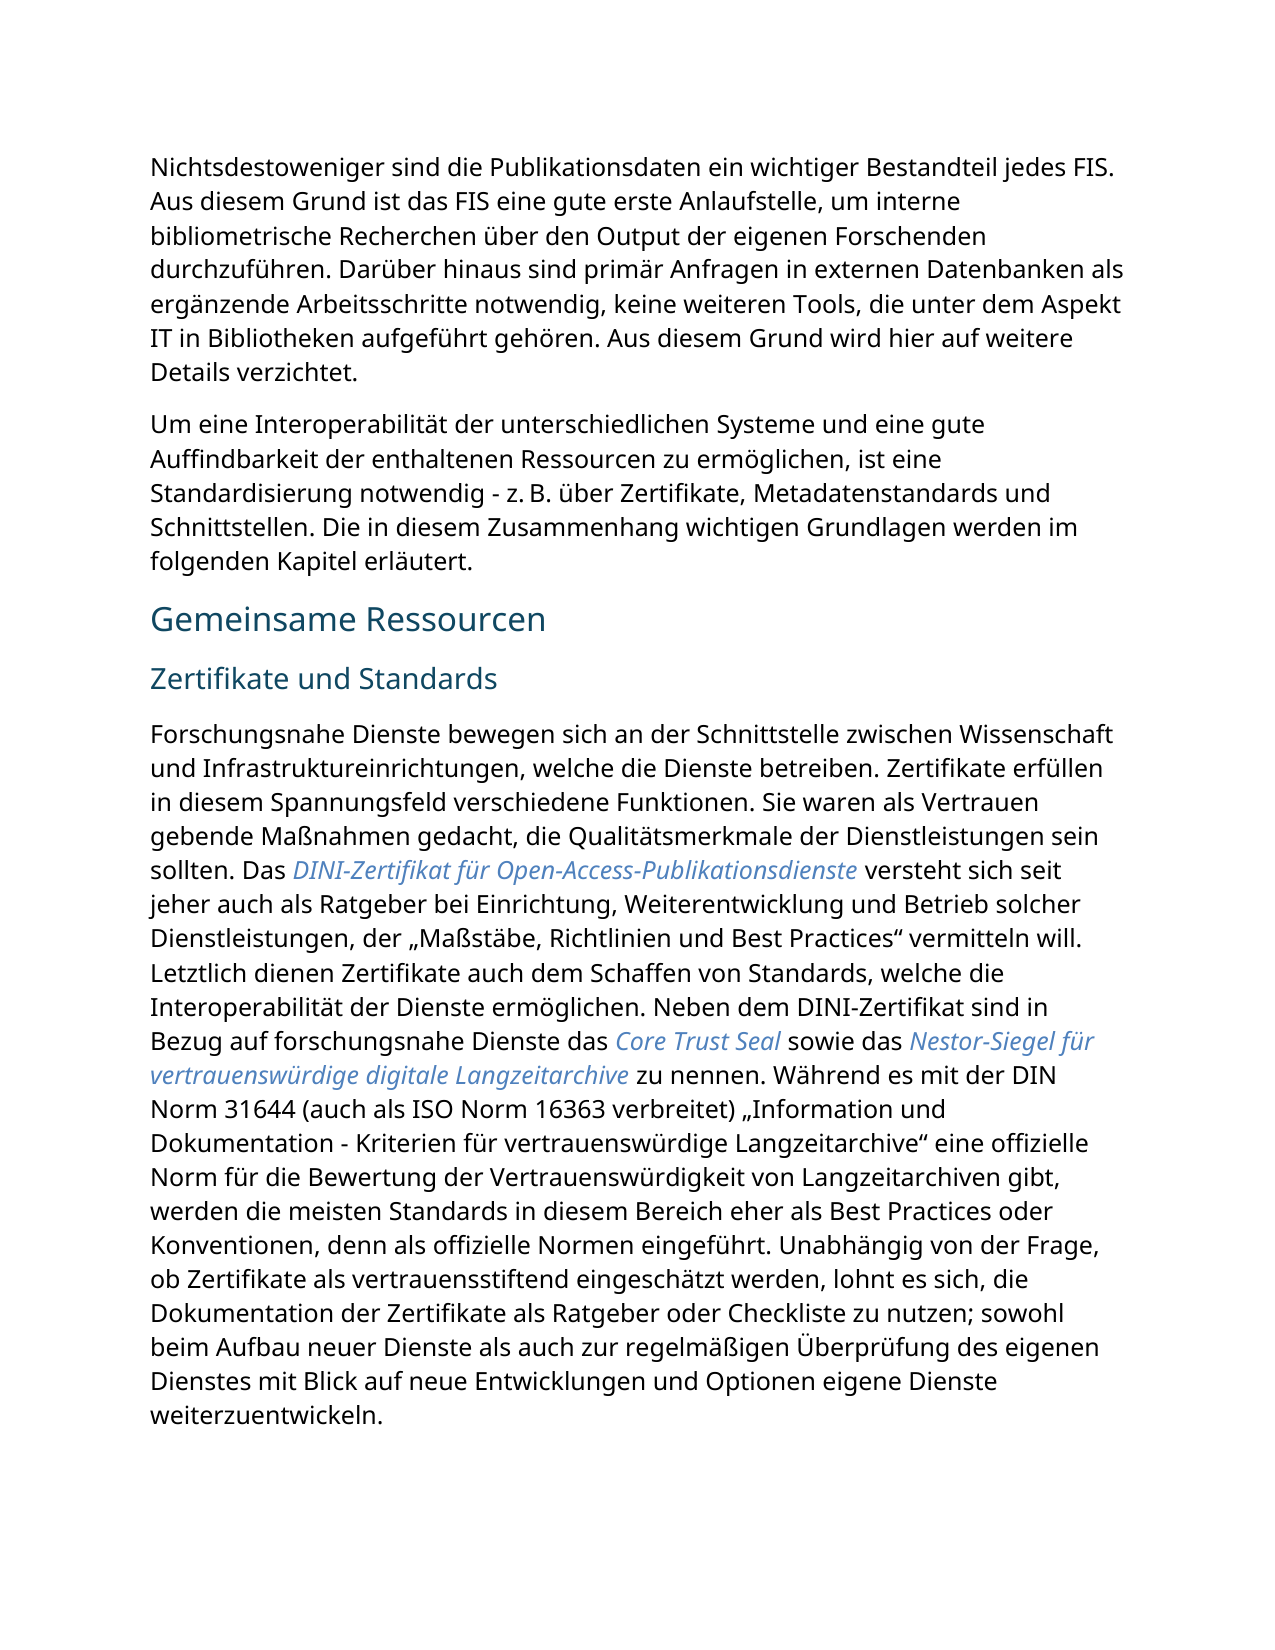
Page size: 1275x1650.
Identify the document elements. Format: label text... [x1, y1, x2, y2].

text Um eine Interoperabilität der unterschiedlichen Systeme und eine gute Auffindbarkeit der enthaltenen Ressourcen zu ermöglichen, ist eine Standardisierung notwendig - z. B. über Zertifikate, Metadatenstandards und Schnittstellen. Die in diesem Zusammenhang wichtigen Grundlagen werden im folgenden Kapitel erläutert. [150, 407, 1125, 577]
text Nichtsdestoweniger sind die Publikationsdaten ein wichtiger Bestandteil jedes FIS. Aus diesem Grund ist das FIS eine gute erste Anlaufstelle, um interne bibliometrische Recherchen über den Output der eigenen Forschenden durchzuführen. Darüber hinaus sind primär Anfragen in externen Datenbanken als ergänzende Arbeitsschritte notwendig, keine weiteren Tools, die unter dem Aspekt IT in Bibliotheken aufgeführt gehören. Aus diesem Grund wird hier auf weitere Details verzichtet. [150, 150, 1125, 388]
subtitle Zertifikate und Standards [150, 658, 1125, 698]
text Forschungsnahe Dienste bewegen sich an der Schnittstelle zwischen Wissenschaft und Infrastruktureinrichtungen, welche die Dienste betreiben. Zertifikate erfüllen in diesem Spannungsfeld verschiedene Funktionen. Sie waren als Vertrauen gebende Maßnahmen gedacht, die Qualitätsmerkmale der Dienstleistungen sein sollten. Das DINI-Zertifikat für Open-Access-Publikationsdienste versteht sich seit jeher auch als Ratgeber bei Einrichtung, Weiterentwicklung und Betrieb solcher Dienstleistungen, der „Maßstäbe, Richtlinien und Best Practices“ vermitteln will. Letztlich dienen Zertifikate auch dem Schaffen von Standards, welche die Interoperabilität der Dienste ermöglichen. Neben dem DINI-Zertifikat sind in Bezug auf forschungsnahe Dienste das Core Trust Seal sowie das Nestor-Siegel für vertrauenswürdige digitale Langzeitarchive zu nennen. Während es mit der DIN Norm 31644 (auch als ISO Norm 16363 verbreitet) „Information und Dokumentation - Kriterien für vertrauenswürdige Langzeitarchive“ eine offizielle Norm für die Bewertung der Vertrauenswürdigkeit von Langzeitarchiven gibt, werden die meisten Standards in diesem Bereich eher als Best Practices oder Konventionen, denn als offizielle Normen eingeführt. Unabhängig von der Frage, ob Zertifikate als vertrauensstiftend eingeschätzt werden, lohnt es sich, die Dokumentation der Zertifikate als Ratgeber oder Checkliste zu nutzen; sowohl beim Aufbau neuer Dienste als auch zur regelmäßigen Überprüfung des eigenen Dienstes mit Blick auf neue Entwicklungen und Optionen eigene Dienste weiterzuentwickeln. [150, 717, 1125, 1432]
subtitle Gemeinsame Ressourcen [150, 596, 1125, 642]
